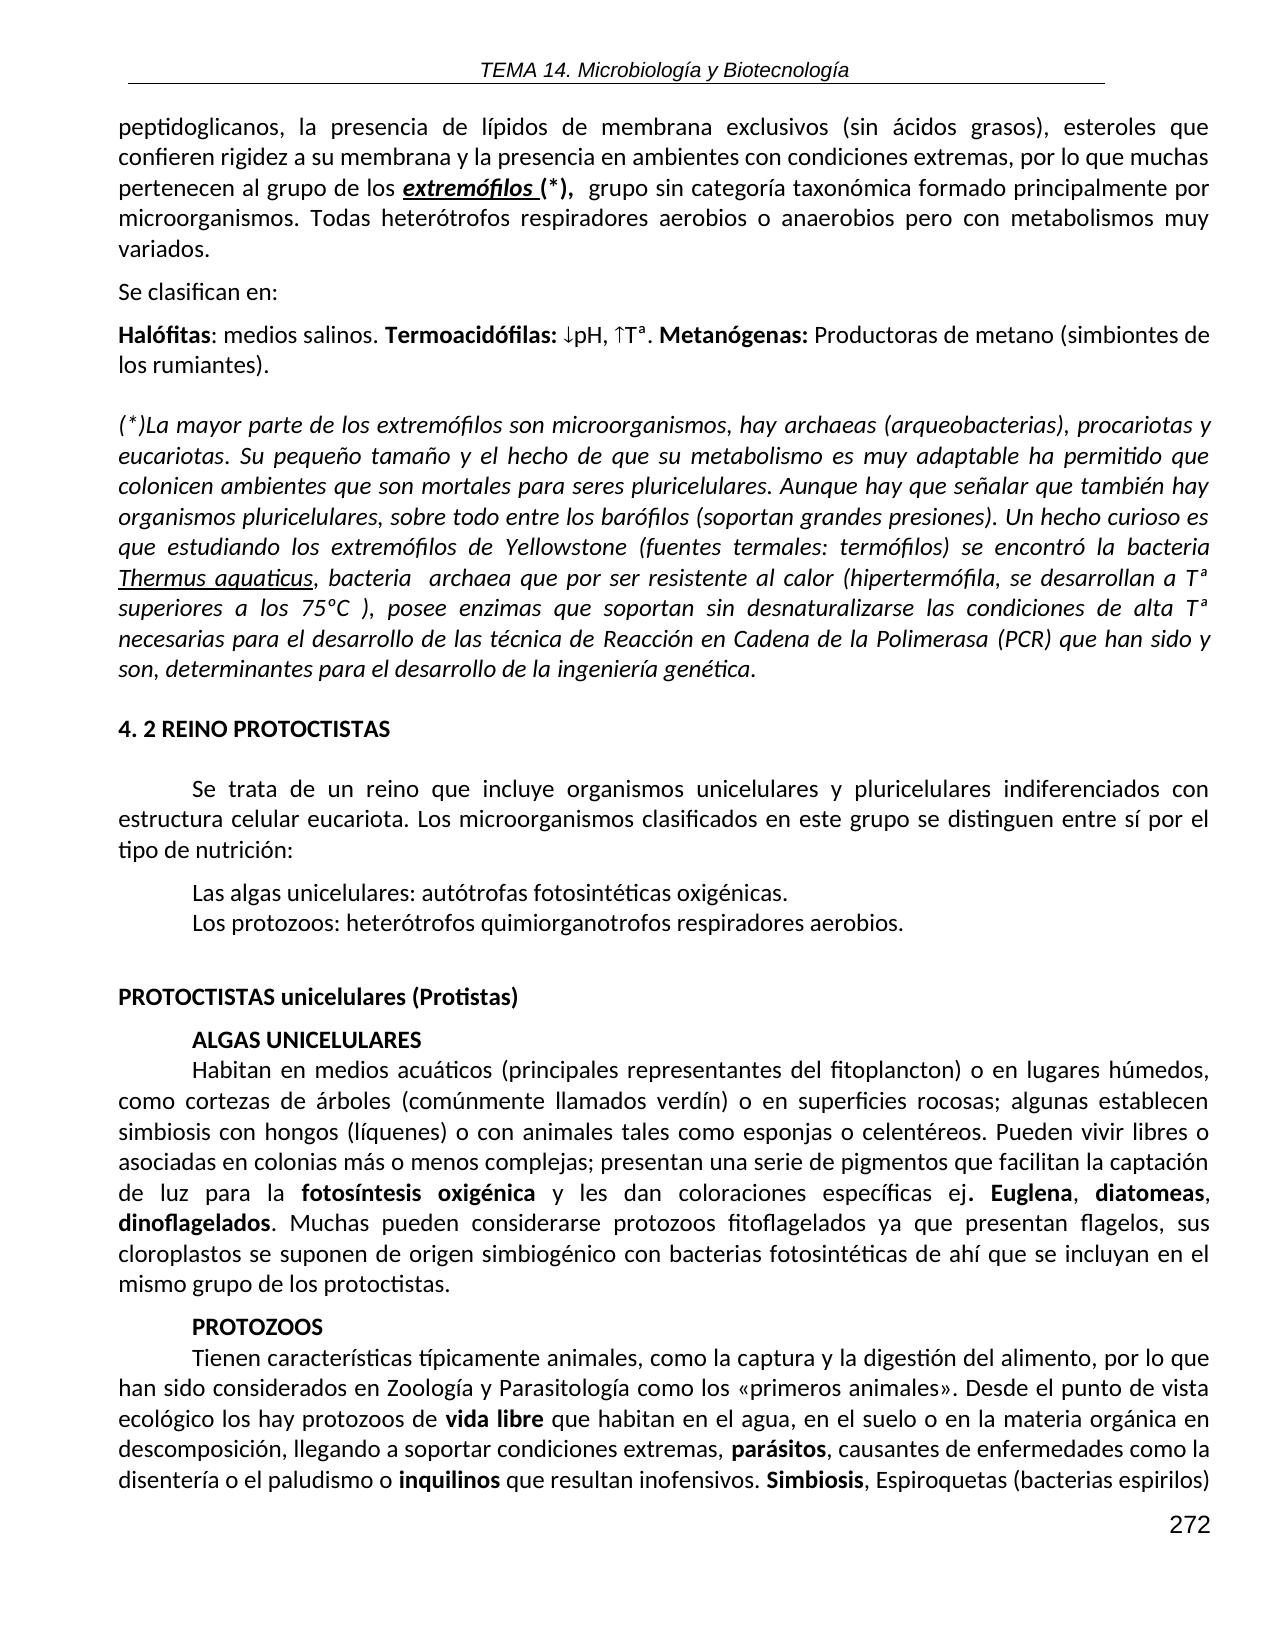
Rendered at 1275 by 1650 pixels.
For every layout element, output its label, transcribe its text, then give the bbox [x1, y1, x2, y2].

text 4. 2 REINO PROTOCTISTAS [118, 713, 1211, 744]
text Los protozoos: heterótrofos quimiorganotrofos respiradores aerobios. [118, 907, 1211, 938]
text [118, 111, 1211, 264]
text PROTOCTISTAS unicelulares (Protistas) [118, 981, 1211, 1012]
text Se clasifican en: [118, 276, 1211, 307]
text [118, 1342, 1211, 1494]
subtitle PROTOZOOS [118, 1311, 1211, 1342]
text Habitan en medios acuáticos (principales representantes del fitoplancton) o en lugares húmedos, como cortezas de árboles (comúnmente llamados verdín) o en superficies rocosas; algunas establecen simbiosis con hongos (líquenes) o con animales tales como esponjas o celentéreos. Pueden vivir libres o asociadas en colonias más o menos complejas; presentan una serie de pigmentos que facilitan la captación de luz para la fotosíntesis oxigénica y les dan coloraciones específicas ej. Euglena, diatomeas, dinoflagelados. Muchas pueden considerarse protozoos fitoflagelados ya que presentan flagelos, sus cloroplastos se suponen de origen simbiogénico con bacterias fotosintéticas de ahí que se incluyan en el mismo grupo de los protoctistas. [118, 1054, 1211, 1299]
subtitle ALGAS UNICELULARES [118, 1024, 1211, 1054]
text Halófitas: medios salinos. Termoacidófilas: pH, Tª. Metanógenas: Productoras de metano (simbiontes de los rumiantes). [118, 319, 1211, 380]
text Se trata de un reino que incluye organismos unicelulares y pluricelulares indiferenciados con estructura celular eucariota. Los microorganismos clasificados en este grupo se distinguen entre sí por el tipo de nutrición: [118, 773, 1211, 864]
text (*)La mayor parte de los extremófilos son microorganismos, hay archaeas (arqueobacterias), procariotas y eucariotas. Su pequeño tamaño y el hecho de que su metabolismo es muy adaptable ha permitido que colonicen ambientes que son mortales para seres pluricelulares. Aunque hay que señalar que también hay organismos pluricelulares, sobre todo entre los barófilos (soportan grandes presiones). Un hecho curioso es que estudiando los extremófilos de Yellowstone (fuentes termales: termófilos) se encontró la bacteria Thermus aquaticus, bacteria archaea que por ser resistente al calor (hipertermófila, se desarrollan a Tª superiores a los ), posee enzimas que soportan sin desnaturalizarse las condiciones de alta Tª necesarias para el desarrollo de las técnica de Reacción en Cadena de la Polimerasa (PCR) que han sido y son, determinantes para el desarrollo de la ingeniería genética. [118, 409, 1211, 684]
text Las algas unicelulares: autótrofas fotosintéticas oxigénicas. [118, 877, 1211, 907]
